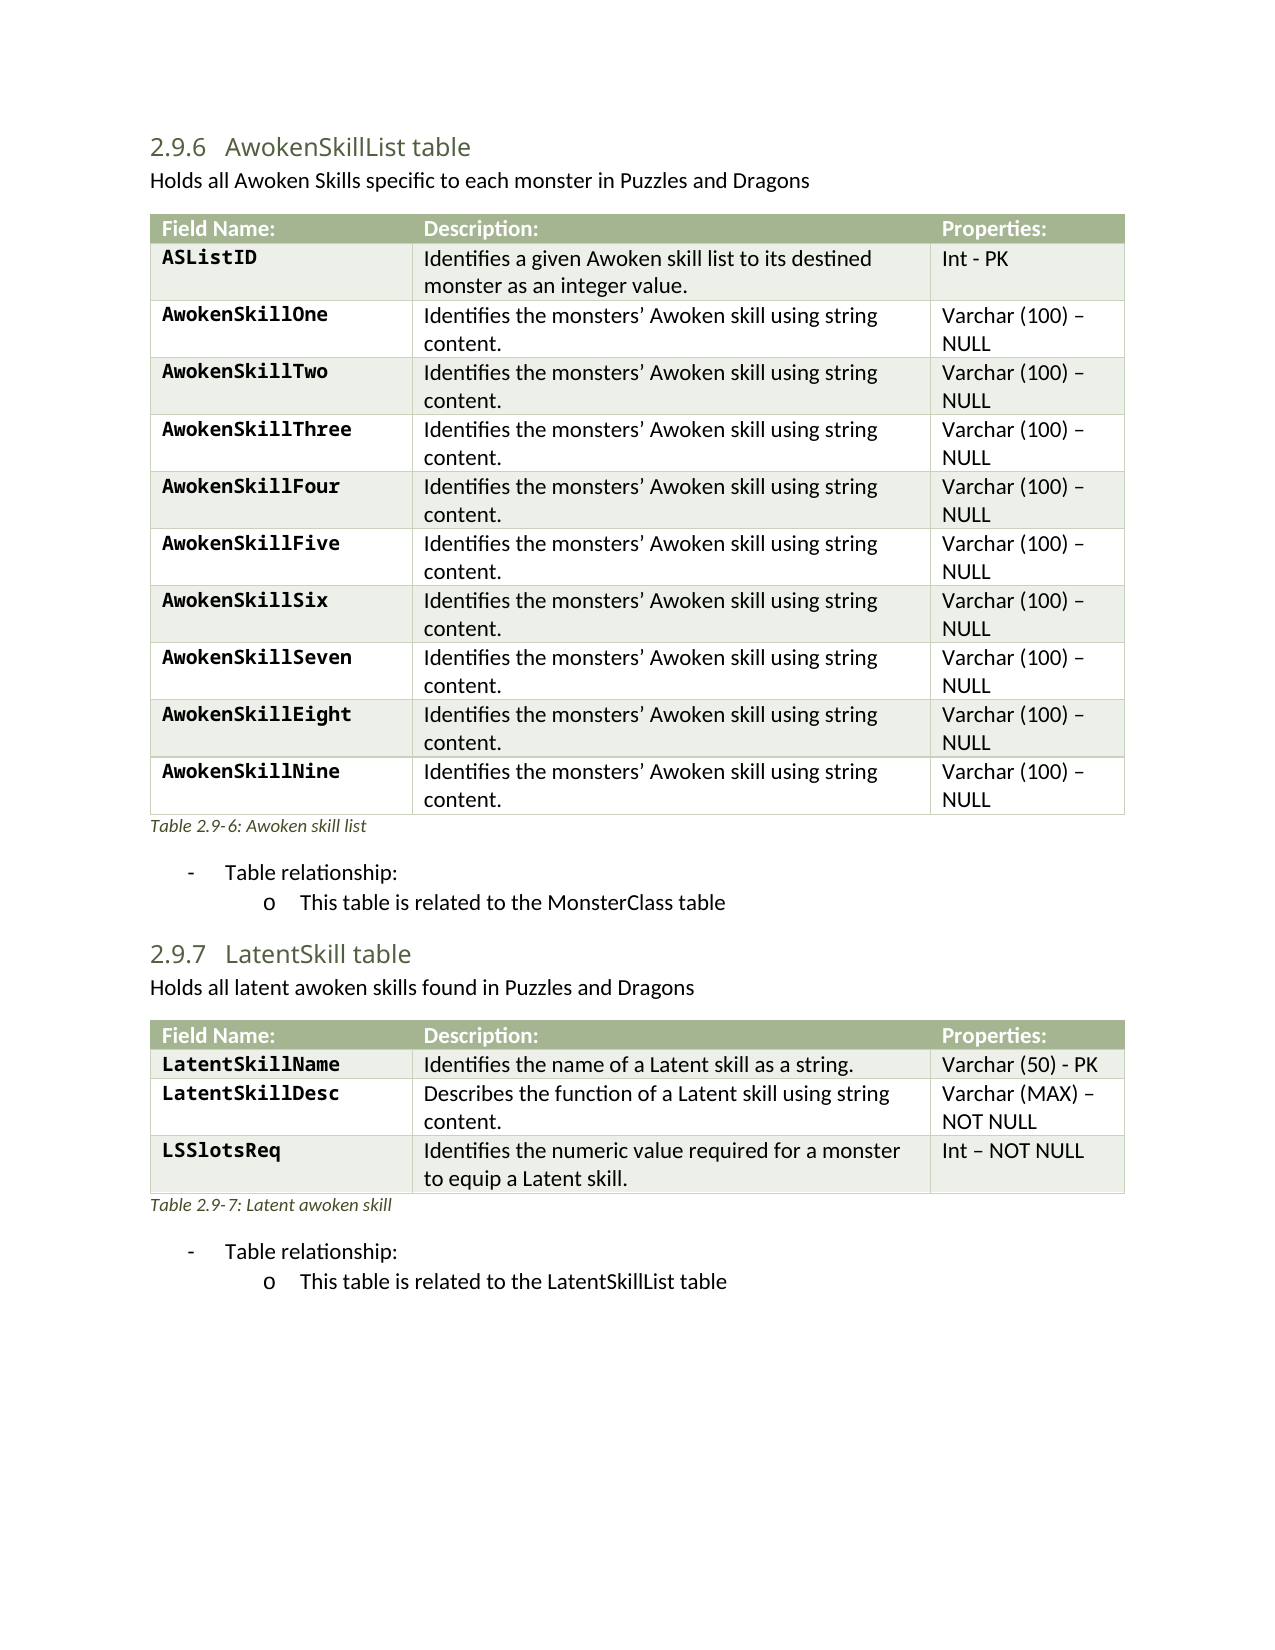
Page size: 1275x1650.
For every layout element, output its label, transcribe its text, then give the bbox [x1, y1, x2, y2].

table_cell Identifies the monsters’ Awoken skill using string content. [413, 301, 930, 357]
table_cell Identifies the monsters’ Awoken skill using string content. [413, 415, 930, 471]
table_cell LatentSkillName [151, 1050, 412, 1078]
list Table relationship: [187, 858, 1125, 886]
table_cell Identifies the monsters’ Awoken skill using string content. [413, 586, 930, 642]
table_cell Varchar (100) – NULL [931, 529, 1124, 585]
table_cell Varchar (100) – NULL [931, 301, 1124, 357]
table_cell Identifies the numeric value required for a monster to equip a Latent skill. [413, 1136, 930, 1192]
table_header Field Name: [151, 1021, 412, 1049]
table_header Properties: [931, 215, 1124, 243]
table_cell Int – NOT NULL [931, 1136, 1124, 1192]
table_cell Varchar (50) - PK [931, 1050, 1124, 1078]
table_header Field Name: [151, 215, 412, 243]
table_cell Describes the function of a Latent skill using string content. [413, 1079, 930, 1135]
table_cell AwokenSkillTwo [151, 358, 412, 414]
table_cell Identifies the monsters’ Awoken skill using string content. [413, 700, 930, 756]
table_cell AwokenSkillSeven [151, 643, 412, 699]
list Table relationship: [187, 1237, 1125, 1265]
table_cell Varchar (100) – NULL [931, 643, 1124, 699]
table_cell AwokenSkillNine [151, 758, 412, 813]
table_cell Int - PK [931, 244, 1124, 300]
text Holds all latent awoken skills found in Puzzles and Dragons [150, 973, 1125, 1001]
list This table is related to the MonsterClass table [262, 888, 1125, 918]
table_cell Identifies the monsters’ Awoken skill using string content. [413, 758, 930, 813]
table_cell AwokenSkillFive [151, 529, 412, 585]
table_cell Varchar (100) – NULL [931, 358, 1124, 414]
table_cell Identifies the monsters’ Awoken skill using string content. [413, 529, 930, 585]
table_header Properties: [931, 1021, 1124, 1049]
table_cell AwokenSkillFour [151, 472, 412, 528]
table_cell Varchar (100) – NULL [931, 415, 1124, 471]
table_cell AwokenSkillSix [151, 586, 412, 642]
table_cell AwokenSkillEight [151, 700, 412, 756]
text Holds all Awoken Skills specific to each monster in Puzzles and Dragons [150, 167, 1125, 195]
table_cell Varchar (100) – NULL [931, 758, 1124, 813]
table_cell Identifies the name of a Latent skill as a string. [413, 1050, 930, 1078]
table_cell Identifies the monsters’ Awoken skill using string content. [413, 358, 930, 414]
table_cell Varchar (100) – NULL [931, 472, 1124, 528]
subtitle LatentSkill table [150, 937, 1125, 971]
table_header Description: [413, 215, 930, 243]
table_cell LSSlotsReq [151, 1136, 412, 1192]
table_cell Identifies a given Awoken skill list to its destined monster as an integer value. [413, 244, 930, 300]
subtitle AwokenSkillList table [150, 130, 1125, 164]
table_cell AwokenSkillThree [151, 415, 412, 471]
table_cell Varchar (100) – NULL [931, 586, 1124, 642]
list This table is related to the LatentSkillList table [262, 1267, 1125, 1297]
table_cell Varchar (100) – NULL [931, 700, 1124, 756]
table_cell Varchar (MAX) – NOT NULL [931, 1079, 1124, 1135]
table_cell LatentSkillDesc [151, 1079, 412, 1135]
table_cell ASListID [151, 244, 412, 300]
table_cell AwokenSkillOne [151, 301, 412, 357]
table_header Description: [413, 1021, 930, 1049]
table_cell Identifies the monsters’ Awoken skill using string content. [413, 472, 930, 528]
table_cell Identifies the monsters’ Awoken skill using string content. [413, 643, 930, 699]
